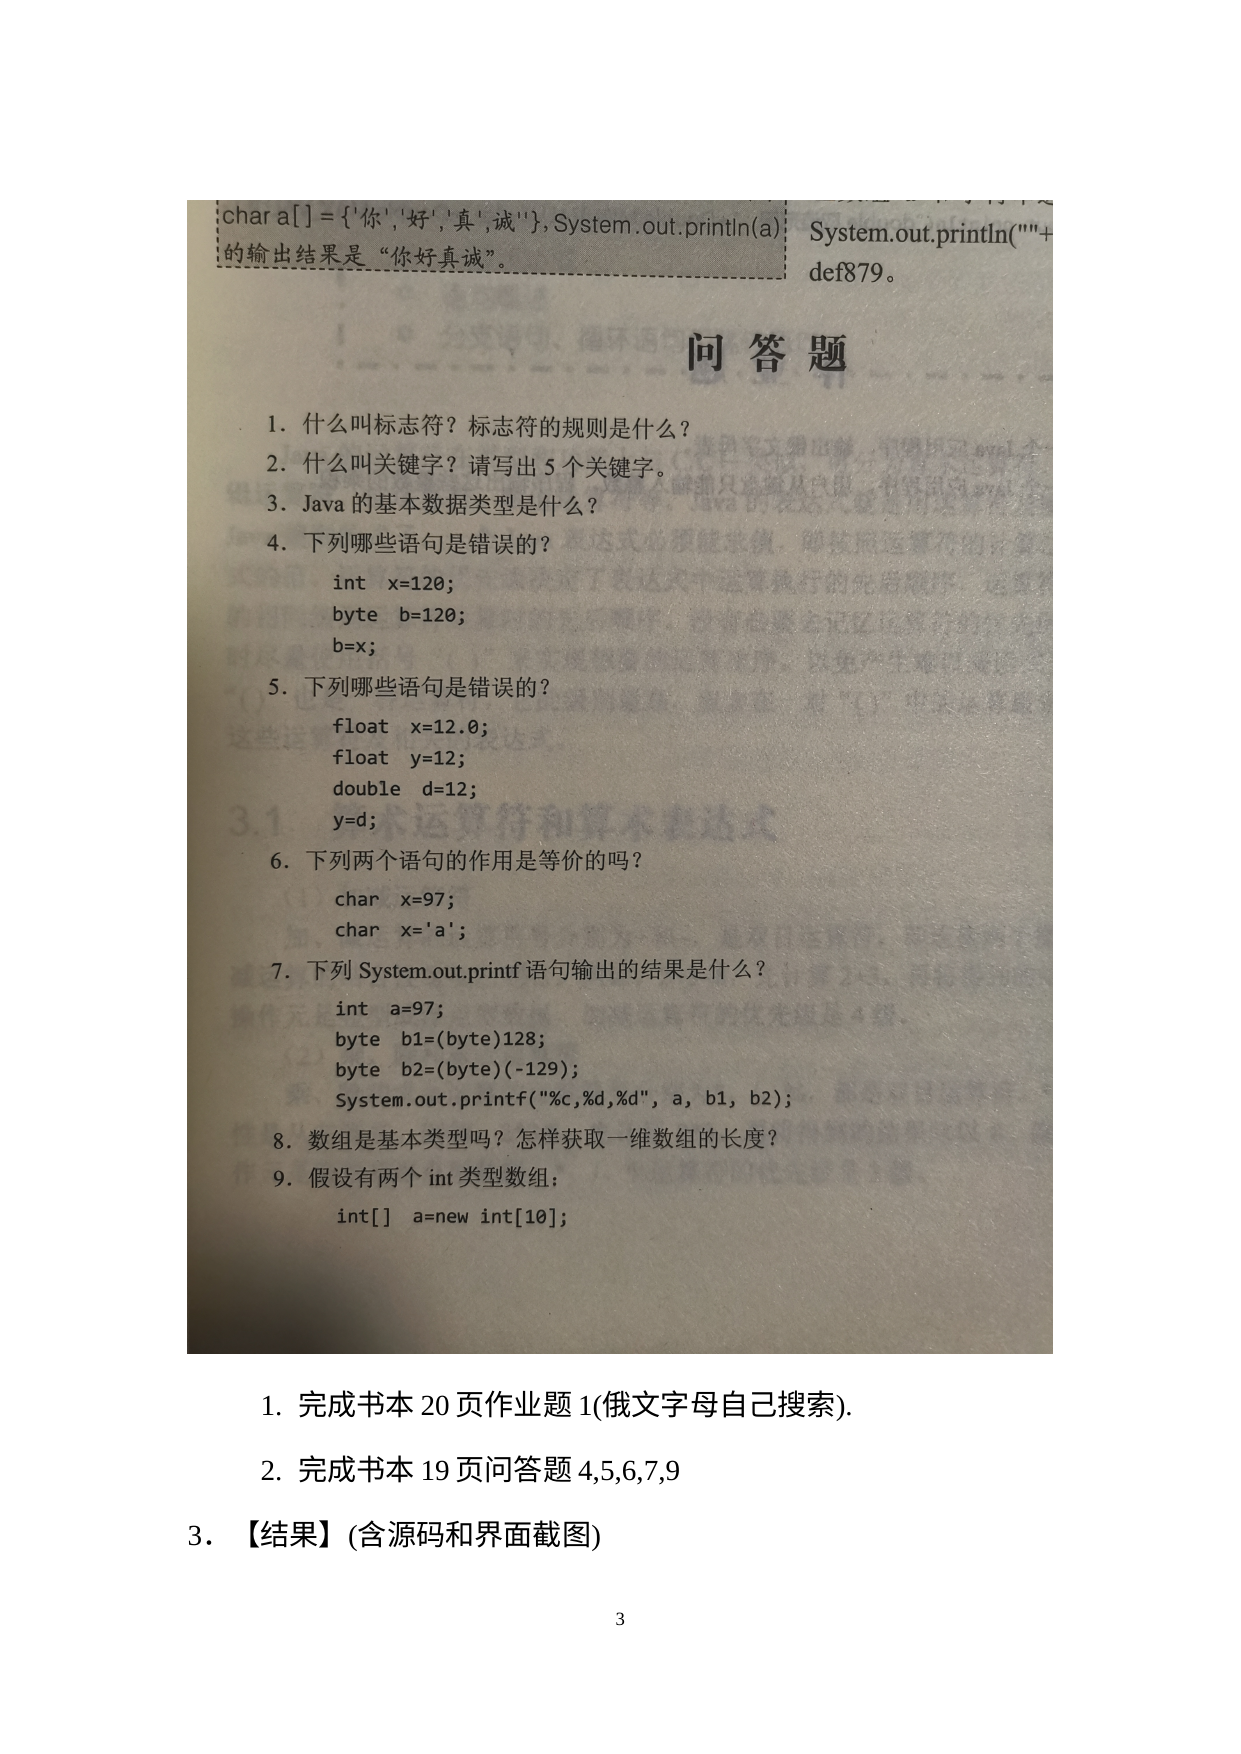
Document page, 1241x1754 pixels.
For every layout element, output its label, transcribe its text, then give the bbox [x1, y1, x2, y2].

picture [187, 200, 1053, 1354]
text 3．【结果】(含源码和界面截图) [187, 1501, 1053, 1566]
list 完成书本19页问答题4,5,6,7,9 [260, 1436, 1053, 1501]
list 完成书本20页作业题1(俄文字母自己搜索). [260, 1371, 1053, 1436]
